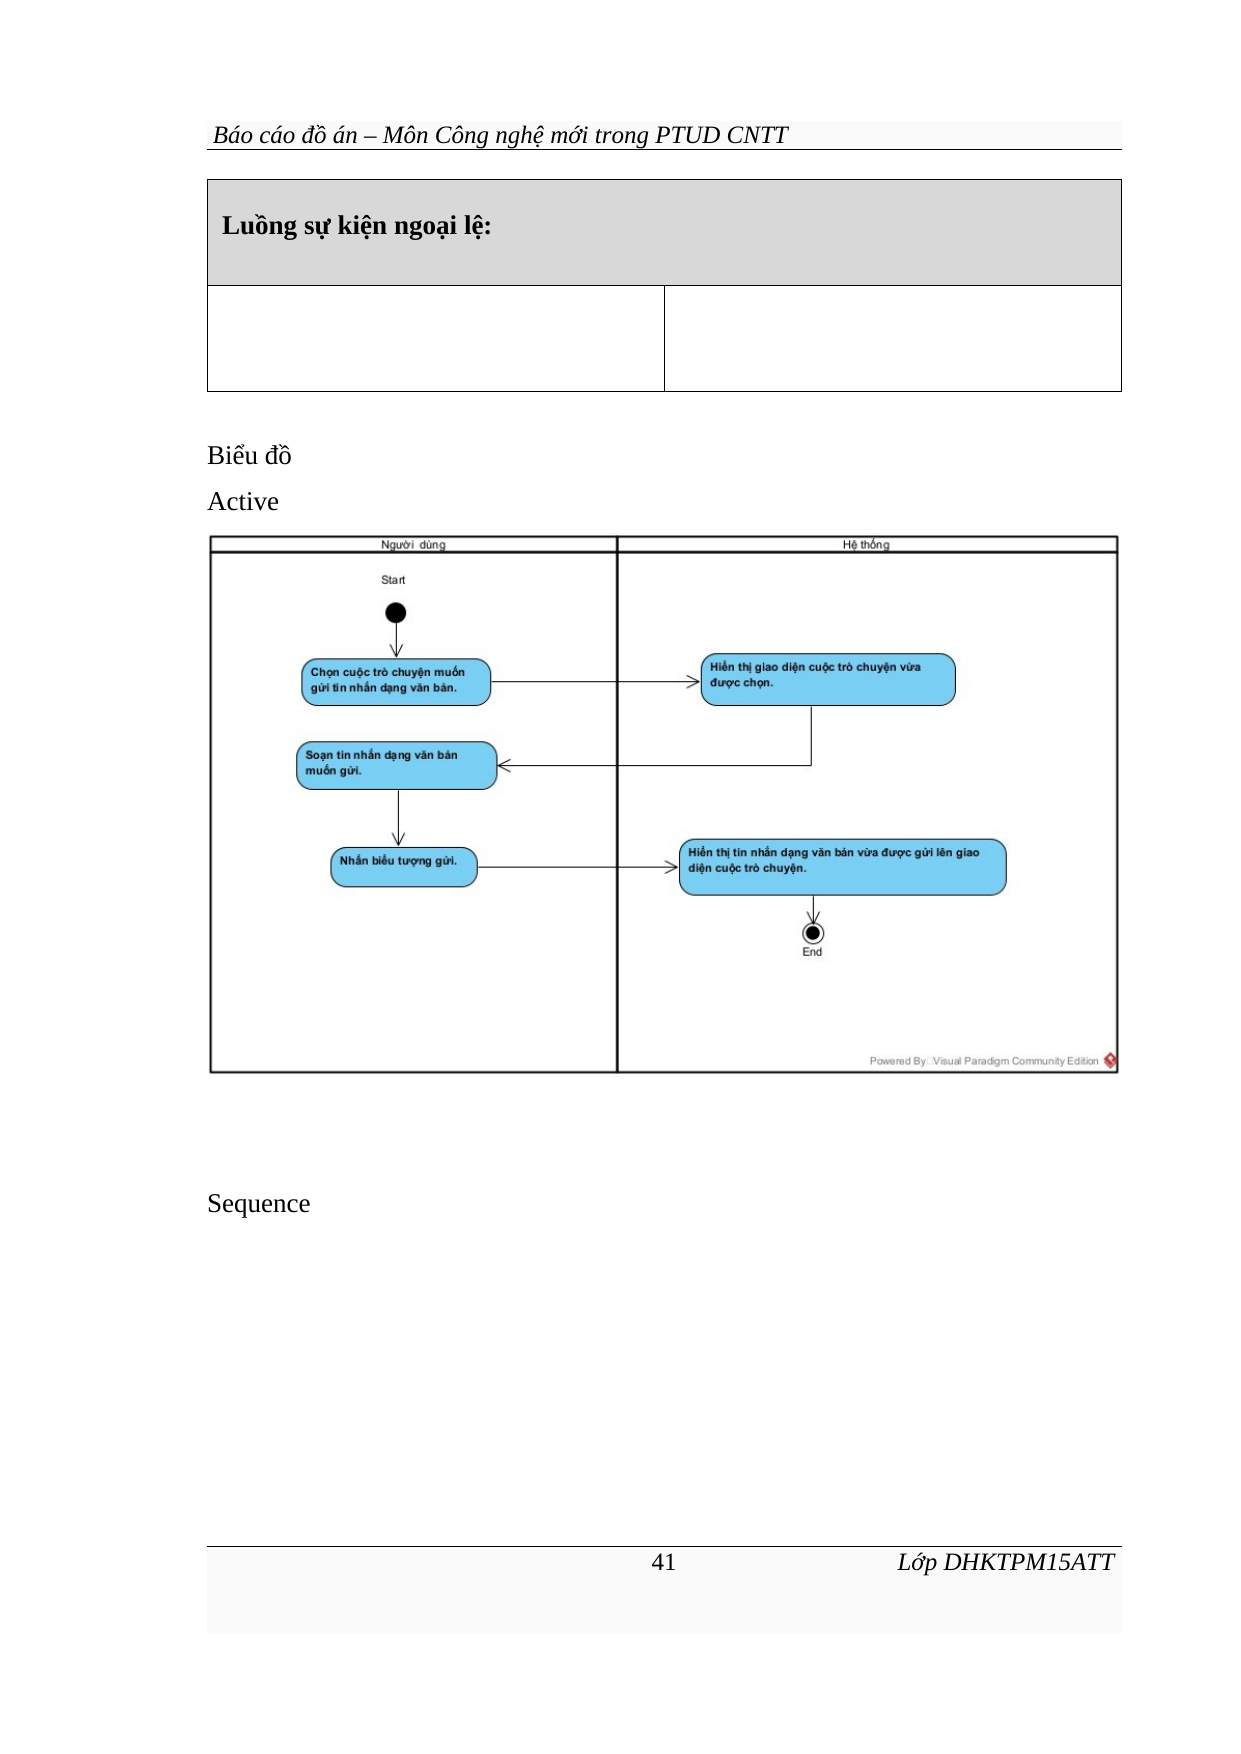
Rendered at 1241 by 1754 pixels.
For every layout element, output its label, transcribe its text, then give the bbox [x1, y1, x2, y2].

text Biểu đồ [207, 439, 1122, 470]
table_cell Luồng sự kiện ngoại lệ: [208, 180, 1121, 285]
text Active [207, 486, 1122, 517]
text Sequence [207, 1187, 1122, 1218]
picture [206, 532, 1123, 1078]
table_cell [208, 286, 664, 391]
table_cell [665, 286, 1121, 391]
